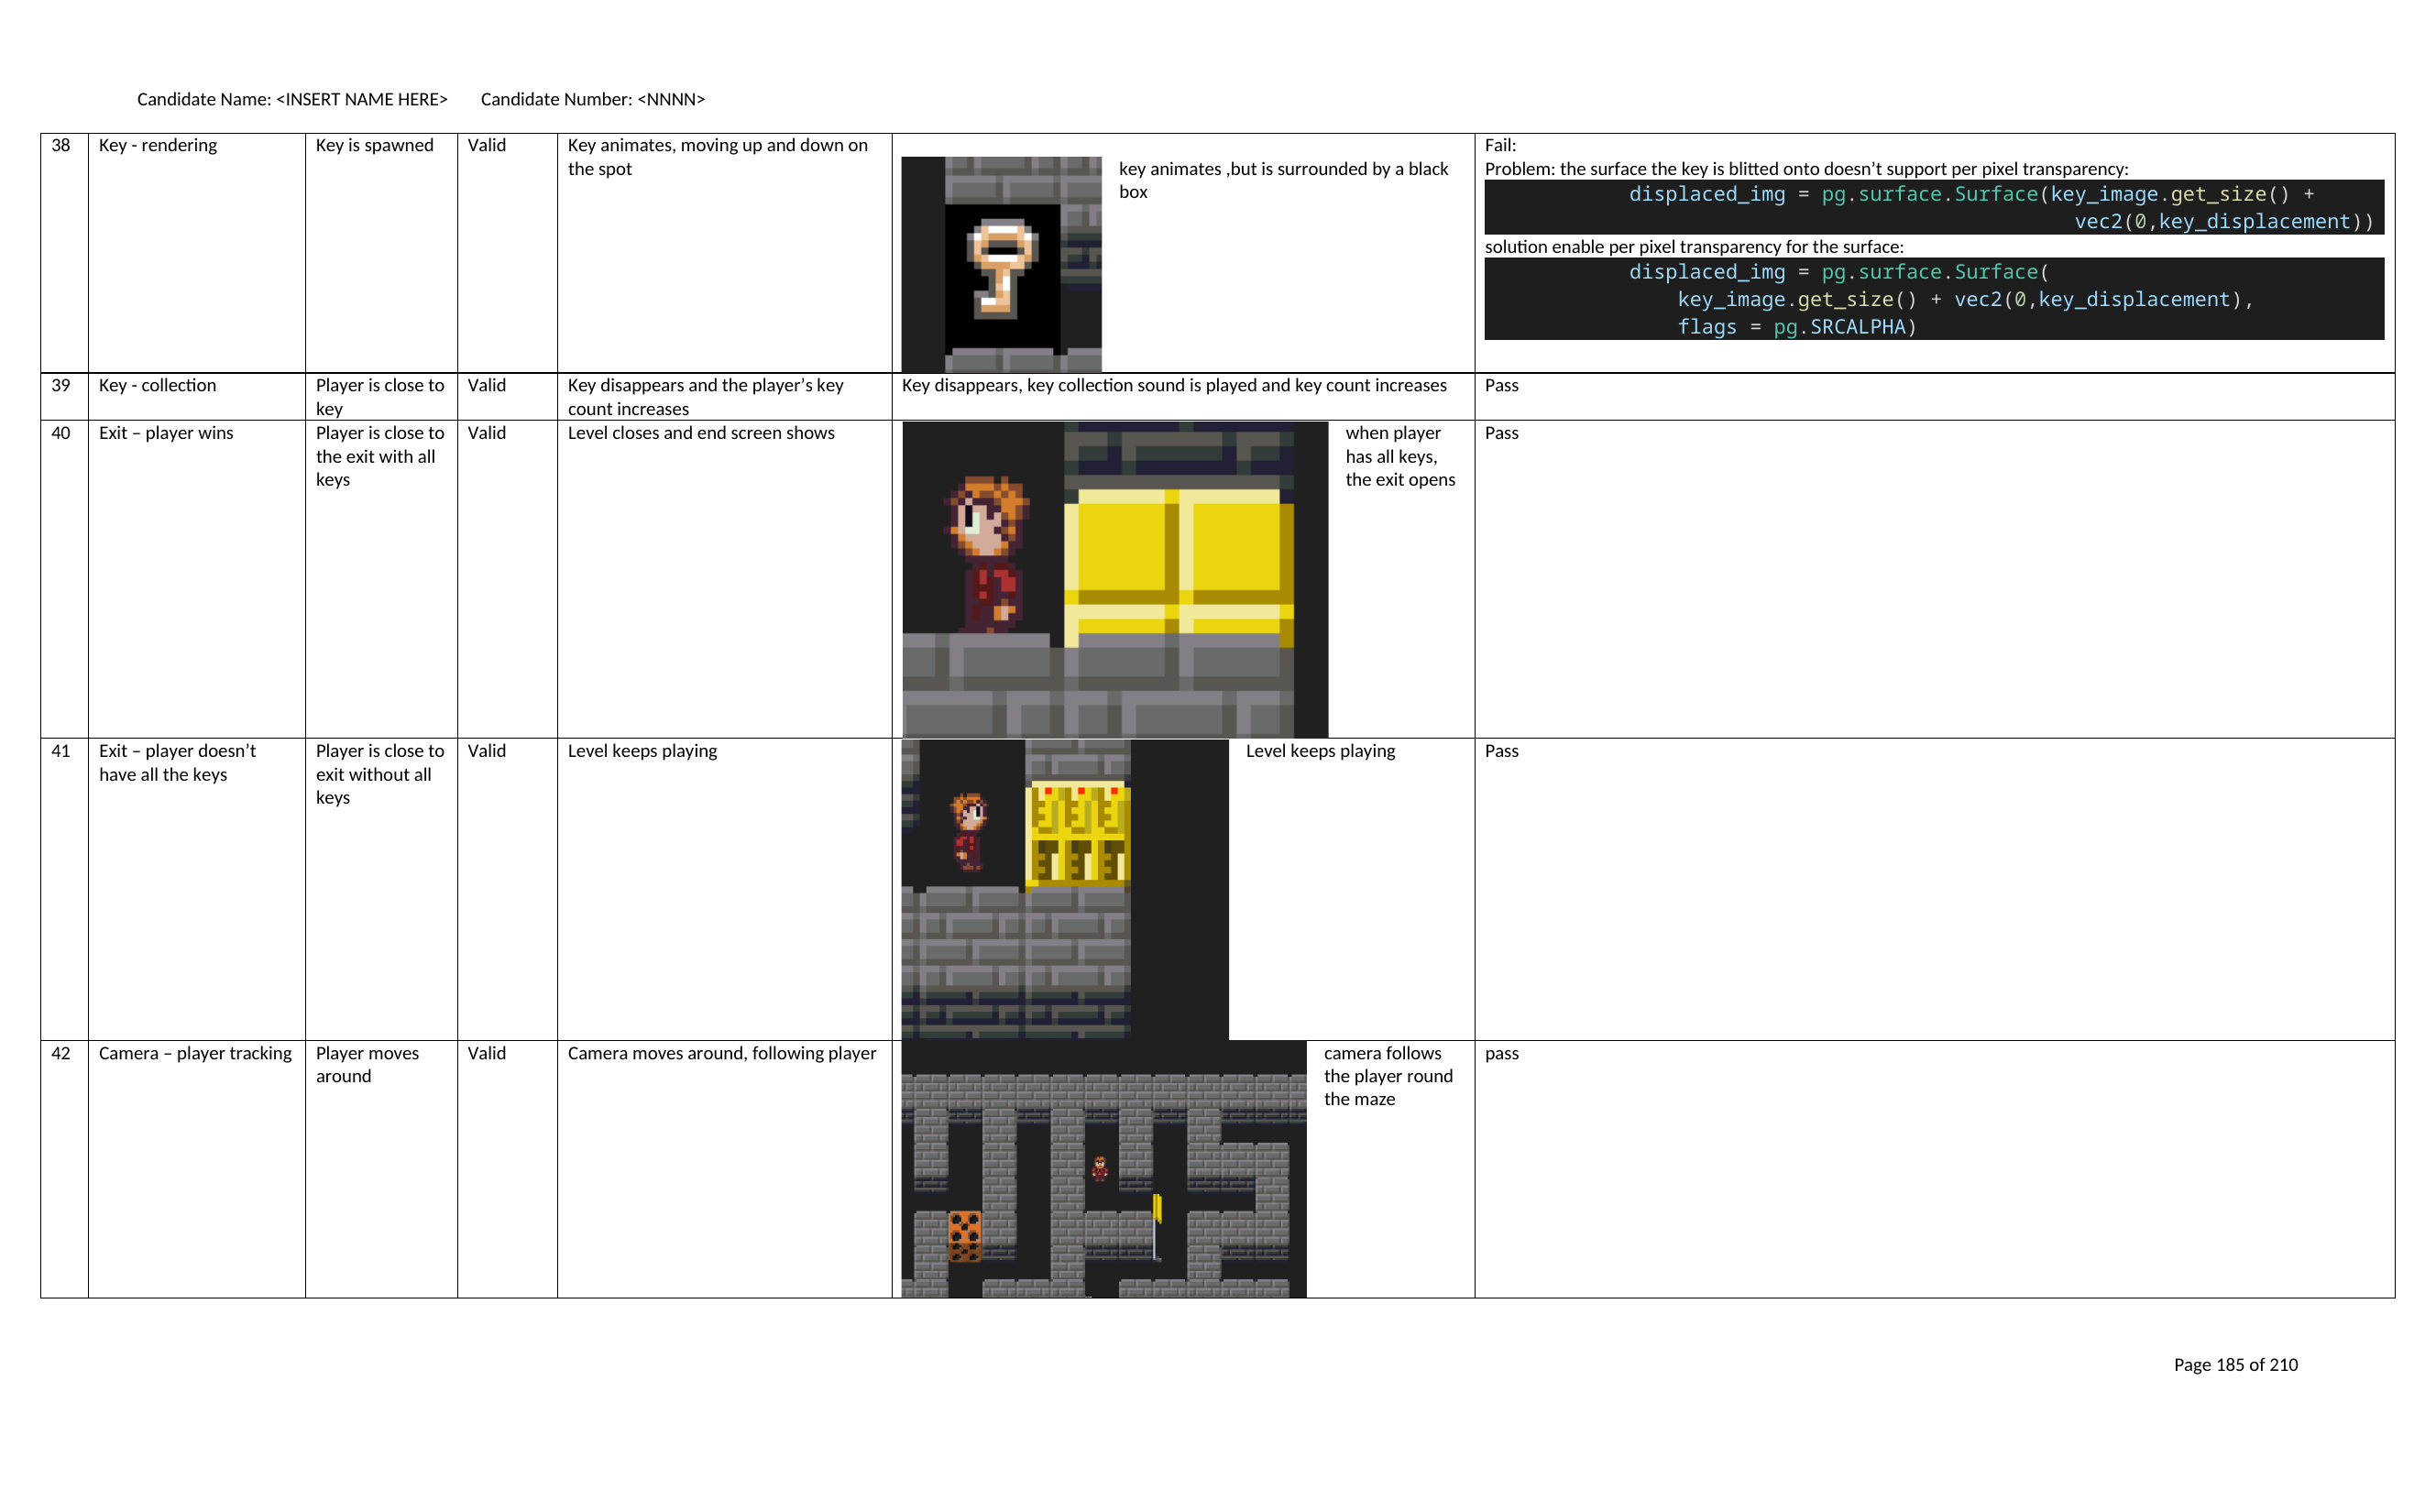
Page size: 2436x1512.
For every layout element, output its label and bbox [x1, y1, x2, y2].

picture [901, 740, 1307, 1298]
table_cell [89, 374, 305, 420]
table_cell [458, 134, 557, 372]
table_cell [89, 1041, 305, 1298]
picture [901, 157, 1103, 373]
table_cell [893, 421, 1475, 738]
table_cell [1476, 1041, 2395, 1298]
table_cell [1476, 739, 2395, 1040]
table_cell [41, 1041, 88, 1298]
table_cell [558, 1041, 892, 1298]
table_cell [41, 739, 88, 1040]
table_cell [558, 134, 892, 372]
picture [901, 422, 1329, 736]
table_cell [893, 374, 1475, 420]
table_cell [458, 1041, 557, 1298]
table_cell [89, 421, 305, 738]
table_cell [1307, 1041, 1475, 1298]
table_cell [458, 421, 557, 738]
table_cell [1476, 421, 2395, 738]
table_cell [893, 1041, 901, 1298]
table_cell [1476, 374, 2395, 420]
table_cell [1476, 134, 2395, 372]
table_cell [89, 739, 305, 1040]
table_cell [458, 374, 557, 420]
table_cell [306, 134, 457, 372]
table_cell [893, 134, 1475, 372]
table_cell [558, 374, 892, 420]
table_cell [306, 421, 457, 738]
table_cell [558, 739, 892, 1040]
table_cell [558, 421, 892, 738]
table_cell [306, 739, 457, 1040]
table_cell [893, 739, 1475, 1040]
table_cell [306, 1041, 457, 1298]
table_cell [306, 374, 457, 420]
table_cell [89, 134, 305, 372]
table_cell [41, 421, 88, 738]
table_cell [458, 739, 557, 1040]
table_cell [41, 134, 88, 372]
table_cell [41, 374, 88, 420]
